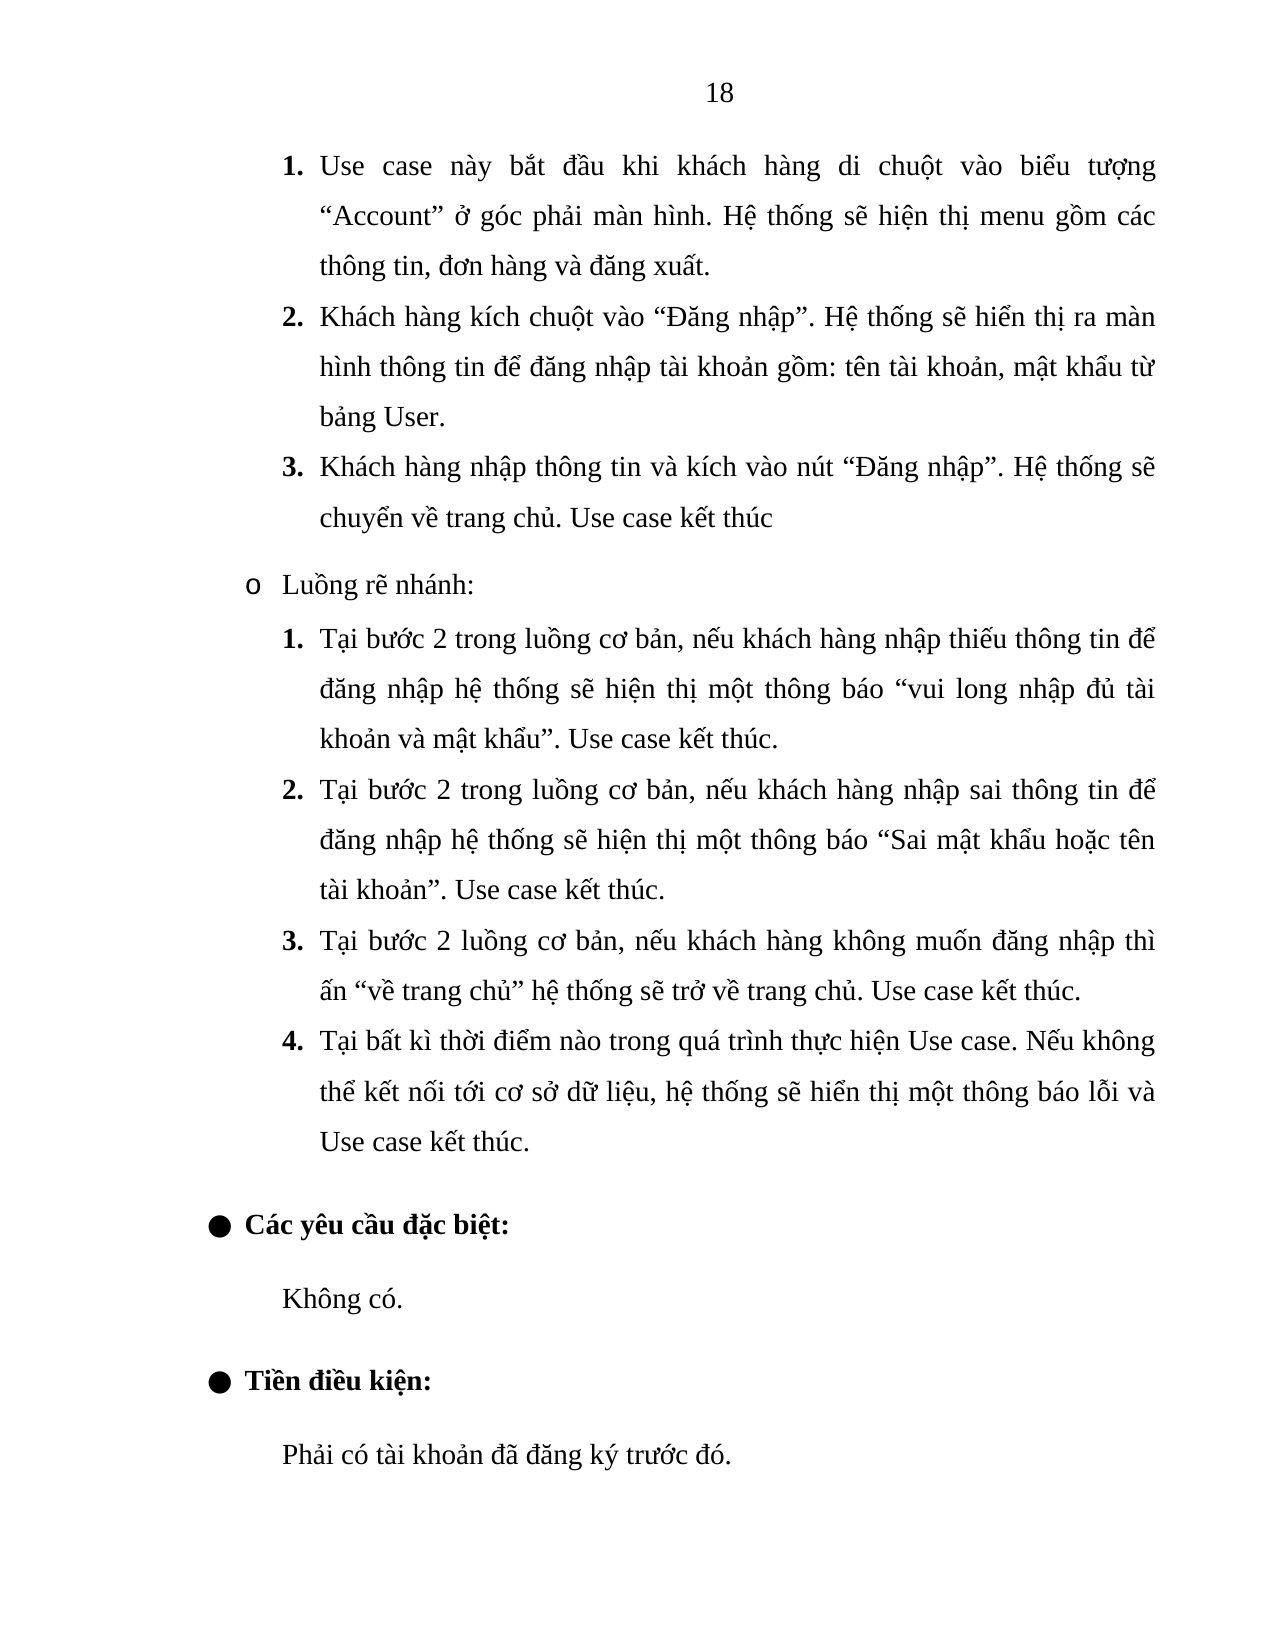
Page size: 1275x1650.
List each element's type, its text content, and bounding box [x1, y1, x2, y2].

list Use case này bắt đầu khi khách hàng di chuột vào biểu tượng “Account” ở góc phải màn hình. Hệ thống sẽ hiện thị menu gồm các thông tin, đơn hàng và đăng xuất. [282, 148, 1157, 282]
list Khách hàng kích chuột vào “Đăng nhập”. Hệ thống sẽ hiển thị ra màn hình thông tin để đăng nhập tài khoản gồm: tên tài khoản, mật khẩu từ bảng User. [282, 299, 1157, 433]
text Phải có tài khoản đã đăng ký trước đó. [244, 1437, 1157, 1471]
list Các yêu cầu đặc biệt: [207, 1191, 1157, 1251]
list Tại bất kì thời điểm nào trong quá trình thực hiện Use case. Nếu không thể kết nối tới cơ sở dữ liệu, hệ thống sẽ hiển thị một thông báo lỗi và Use case kết thúc. [282, 1023, 1157, 1158]
list Tiền điều kiện: [207, 1348, 1157, 1407]
list Tại bước 2 trong luồng cơ bản, nếu khách hàng nhập thiếu thông tin để đăng nhập hệ thống sẽ hiện thị một thông báo “vui long nhập đủ tài khoản và mật khẩu”. Use case kết thúc. [282, 621, 1157, 755]
list Tại bước 2 trong luồng cơ bản, nếu khách hàng nhập sai thông tin để đăng nhập hệ thống sẽ hiện thị một thông báo “Sai mật khẩu hoặc tên tài khoản”. Use case kết thúc. [282, 772, 1157, 906]
list Khách hàng nhập thông tin và kích vào nút “Đăng nhập”. Hệ thống sẽ chuyển về trang chủ. Use case kết thúc [282, 449, 1157, 533]
list Luồng rẽ nhánh: [244, 567, 1157, 603]
text Không có. [244, 1281, 1157, 1314]
list Tại bước 2 luồng cơ bản, nếu khách hàng không muốn đăng nhập thì ấn “về trang chủ” hệ thống sẽ trở về trang chủ. Use case kết thúc. [282, 923, 1157, 1007]
